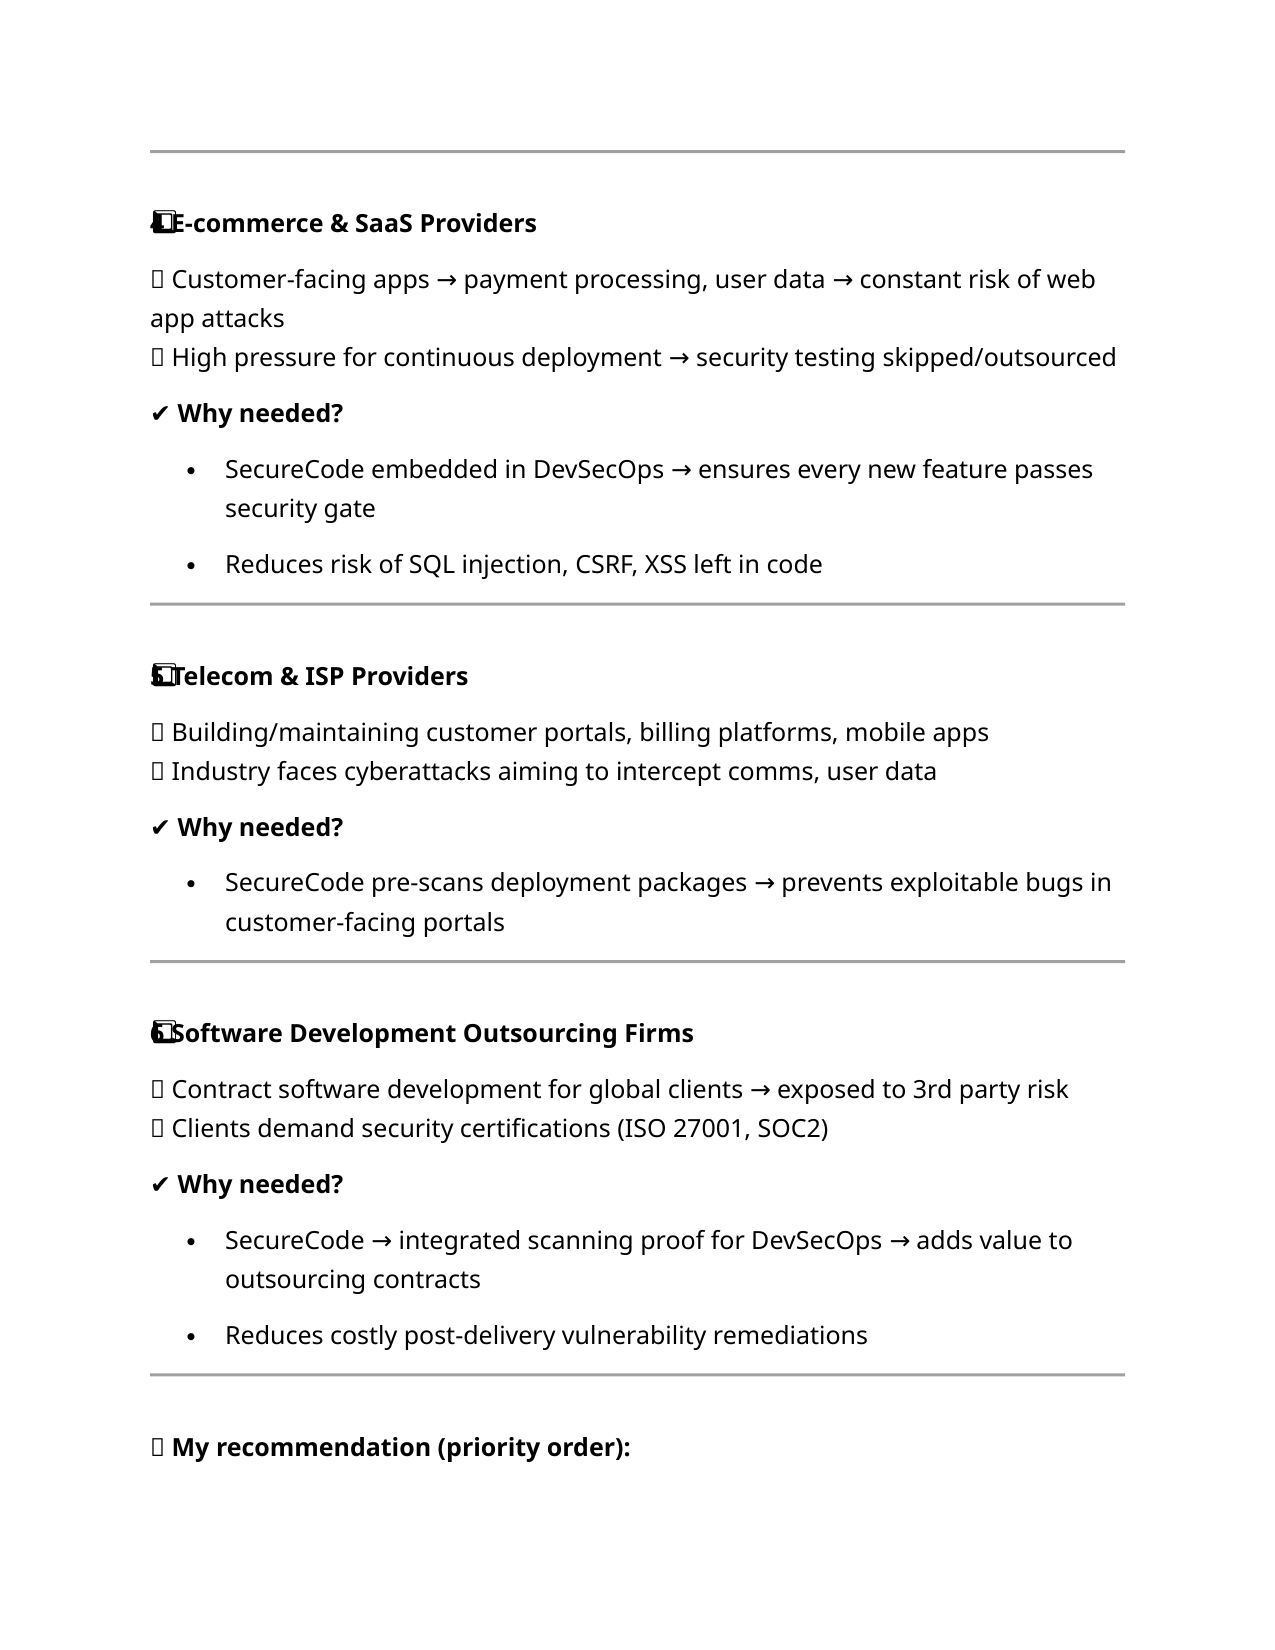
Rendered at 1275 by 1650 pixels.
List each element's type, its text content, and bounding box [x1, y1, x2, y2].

text ✔ Why needed? [150, 809, 1125, 843]
list SecureCode pre-scans deployment packages → prevents exploitable bugs in customer-facing portals [187, 865, 1125, 938]
text ✅ Contract software development for global clients → exposed to 3rd party risk ✅ Clients demand security certifications (ISO 27001, SOC2) [150, 1072, 1125, 1145]
text ✅ Customer-facing apps → payment processing, user data → constant risk of web app attacks ✅ High pressure for continuous deployment → security testing skipped/outsourced [150, 262, 1125, 374]
text ✔ Why needed? [150, 396, 1125, 430]
list Reduces costly post-delivery vulnerability remediations [187, 1317, 1125, 1352]
text ✅ Building/maintaining customer portals, billing platforms, mobile apps ✅ Industry faces cyberattacks aiming to intercept comms, user data [150, 714, 1125, 787]
list Reduces risk of SQL injection, CSRF, XSS left in code [187, 547, 1125, 581]
text 6️⃣ Software Development Outsourcing Firms [150, 1016, 1125, 1050]
text 📝 My recommendation (priority order): [150, 1429, 1125, 1463]
text 5️⃣ Telecom & ISP Providers [150, 658, 1125, 692]
text ✔ Why needed? [150, 1167, 1125, 1201]
text 4️⃣ E-commerce & SaaS Providers [150, 206, 1125, 240]
list SecureCode → integrated scanning proof for DevSecOps → adds value to outsourcing contracts [187, 1222, 1125, 1296]
list SecureCode embedded in DevSecOps → ensures every new feature passes security gate [187, 452, 1125, 525]
